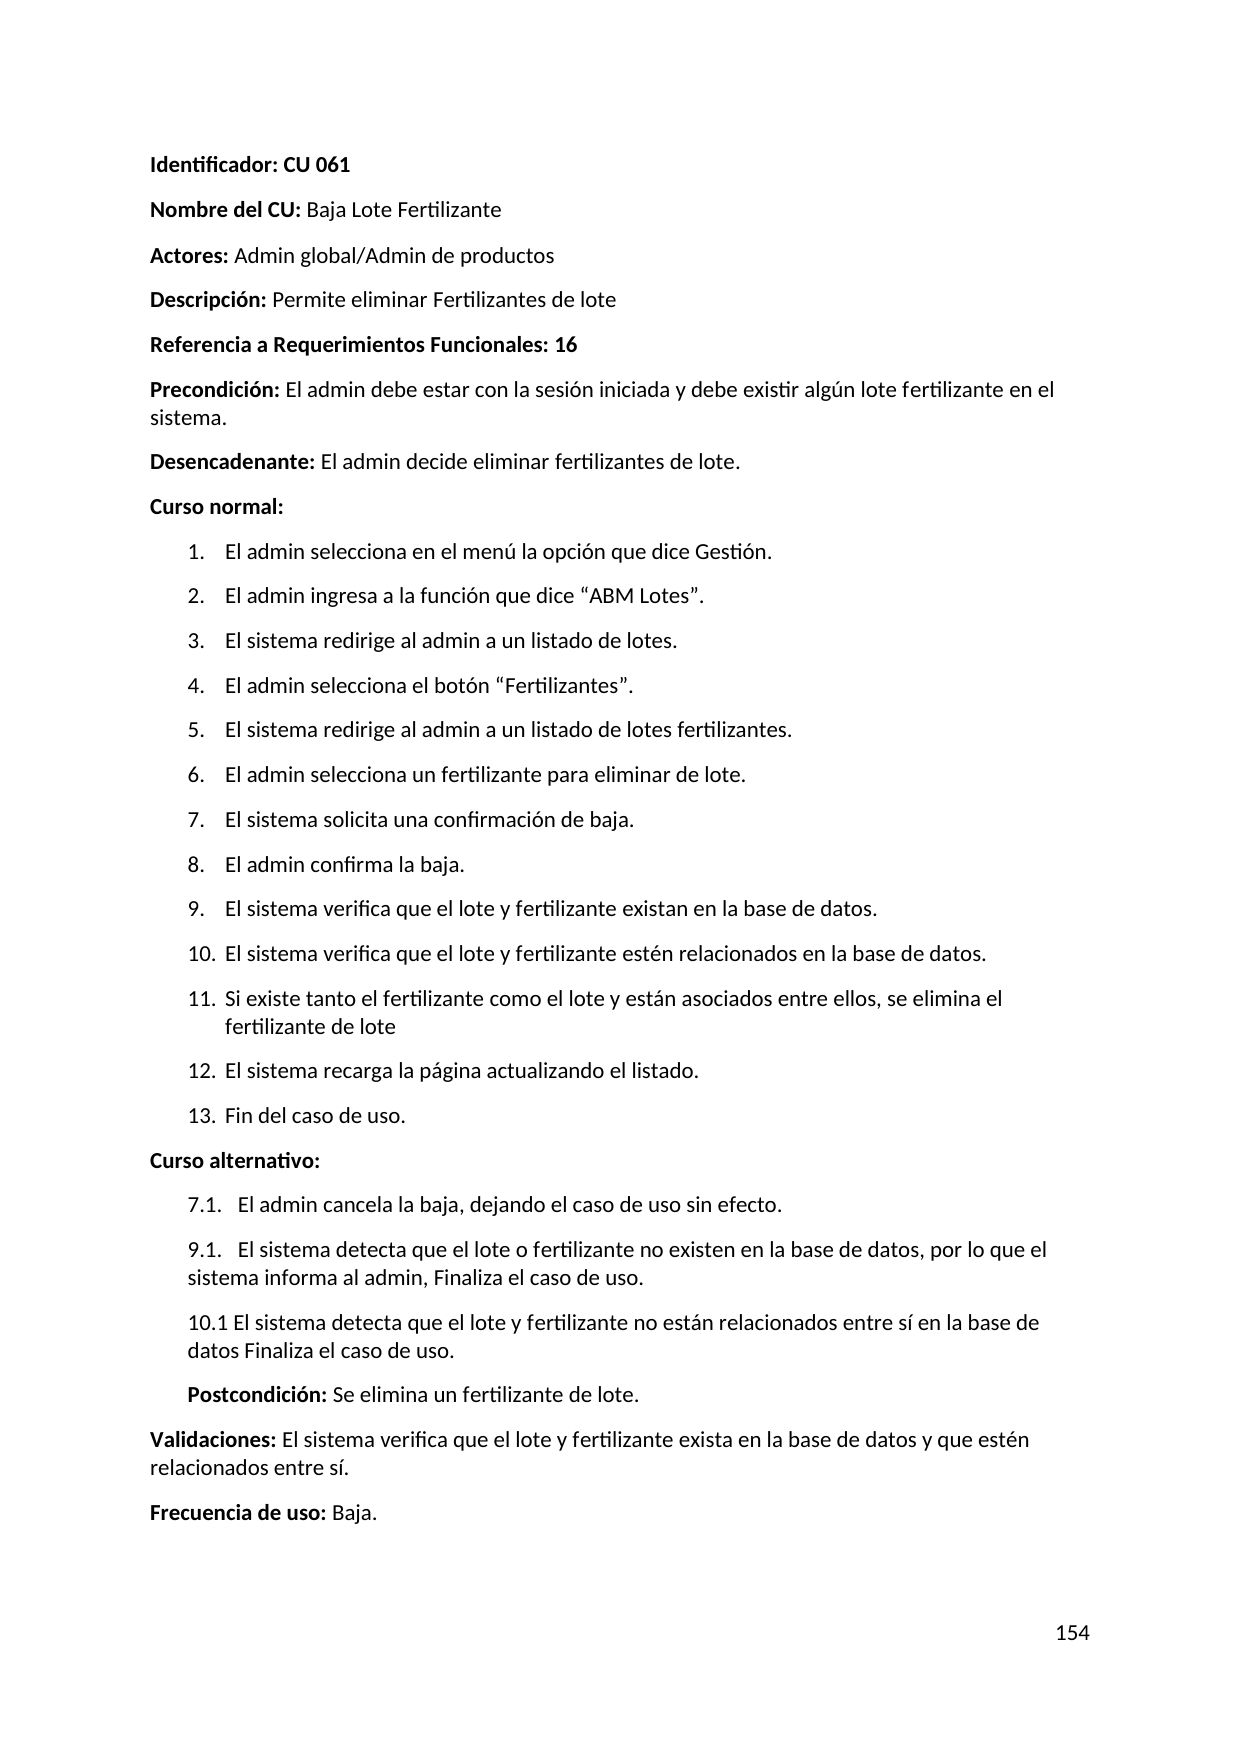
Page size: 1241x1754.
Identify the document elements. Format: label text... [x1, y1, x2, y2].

text 9.1. El sistema detecta que el lote o fertilizante no existen en la base de datos, por lo que el sistema informa al admin, Finaliza el caso de uso. [187, 1235, 1090, 1291]
list El sistema redirige al admin a un listado de lotes fertilizantes. [187, 716, 1090, 744]
text Nombre del CU: Baja Lote Fertilizante [150, 195, 1090, 223]
list Fin del caso de uso. [187, 1101, 1090, 1129]
list El admin selecciona en el menú la opción que dice Gestión. [187, 537, 1090, 565]
text Precondición: El admin debe estar con la sesión iniciada y debe existir algún lote fertilizante en el sistema. [150, 375, 1090, 431]
list El admin ingresa a la función que dice “ABM Lotes”. [187, 582, 1090, 609]
list El admin selecciona el botón “Fertilizantes”. [187, 671, 1090, 699]
text Referencia a Requerimientos Funcionales: 16 [150, 330, 1090, 358]
text 10.1 El sistema detecta que el lote y fertilizante no están relacionados entre sí en la base de datos Finaliza el caso de uso. [187, 1308, 1090, 1364]
text Descripción: Permite eliminar Fertilizantes de lote [150, 285, 1090, 313]
list El admin confirma la baja. [187, 850, 1090, 878]
list El sistema redirige al admin a un listado de lotes. [187, 626, 1090, 654]
text Actores: Admin global/Admin de productos [150, 241, 1090, 269]
text Curso alternativo: [150, 1146, 1090, 1174]
text Identificador: CU 061 [150, 150, 1090, 178]
text 7.1. El admin cancela la baja, dejando el caso de uso sin efecto. [187, 1191, 1090, 1218]
text Postcondición: Se elimina un fertilizante de lote. [187, 1381, 1090, 1409]
text Curso normal: [150, 492, 1090, 520]
list El sistema recarga la página actualizando el listado. [187, 1056, 1090, 1084]
list El admin selecciona un fertilizante para eliminar de lote. [187, 760, 1090, 788]
list El sistema verifica que el lote y fertilizante existan en la base de datos. [187, 894, 1090, 922]
list Si existe tanto el fertilizante como el lote y están asociados entre ellos, se elimina el fertilizante de lote [187, 984, 1090, 1040]
text Desencadenante: El admin decide eliminar fertilizantes de lote. [150, 447, 1090, 476]
text Validaciones: El sistema verifica que el lote y fertilizante exista en la base de datos y que estén relacionados entre sí. [150, 1425, 1090, 1481]
list El sistema solicita una confirmación de baja. [187, 805, 1090, 833]
list El sistema verifica que el lote y fertilizante estén relacionados en la base de datos. [187, 939, 1090, 967]
text Frecuencia de uso: Baja. [150, 1498, 1090, 1526]
